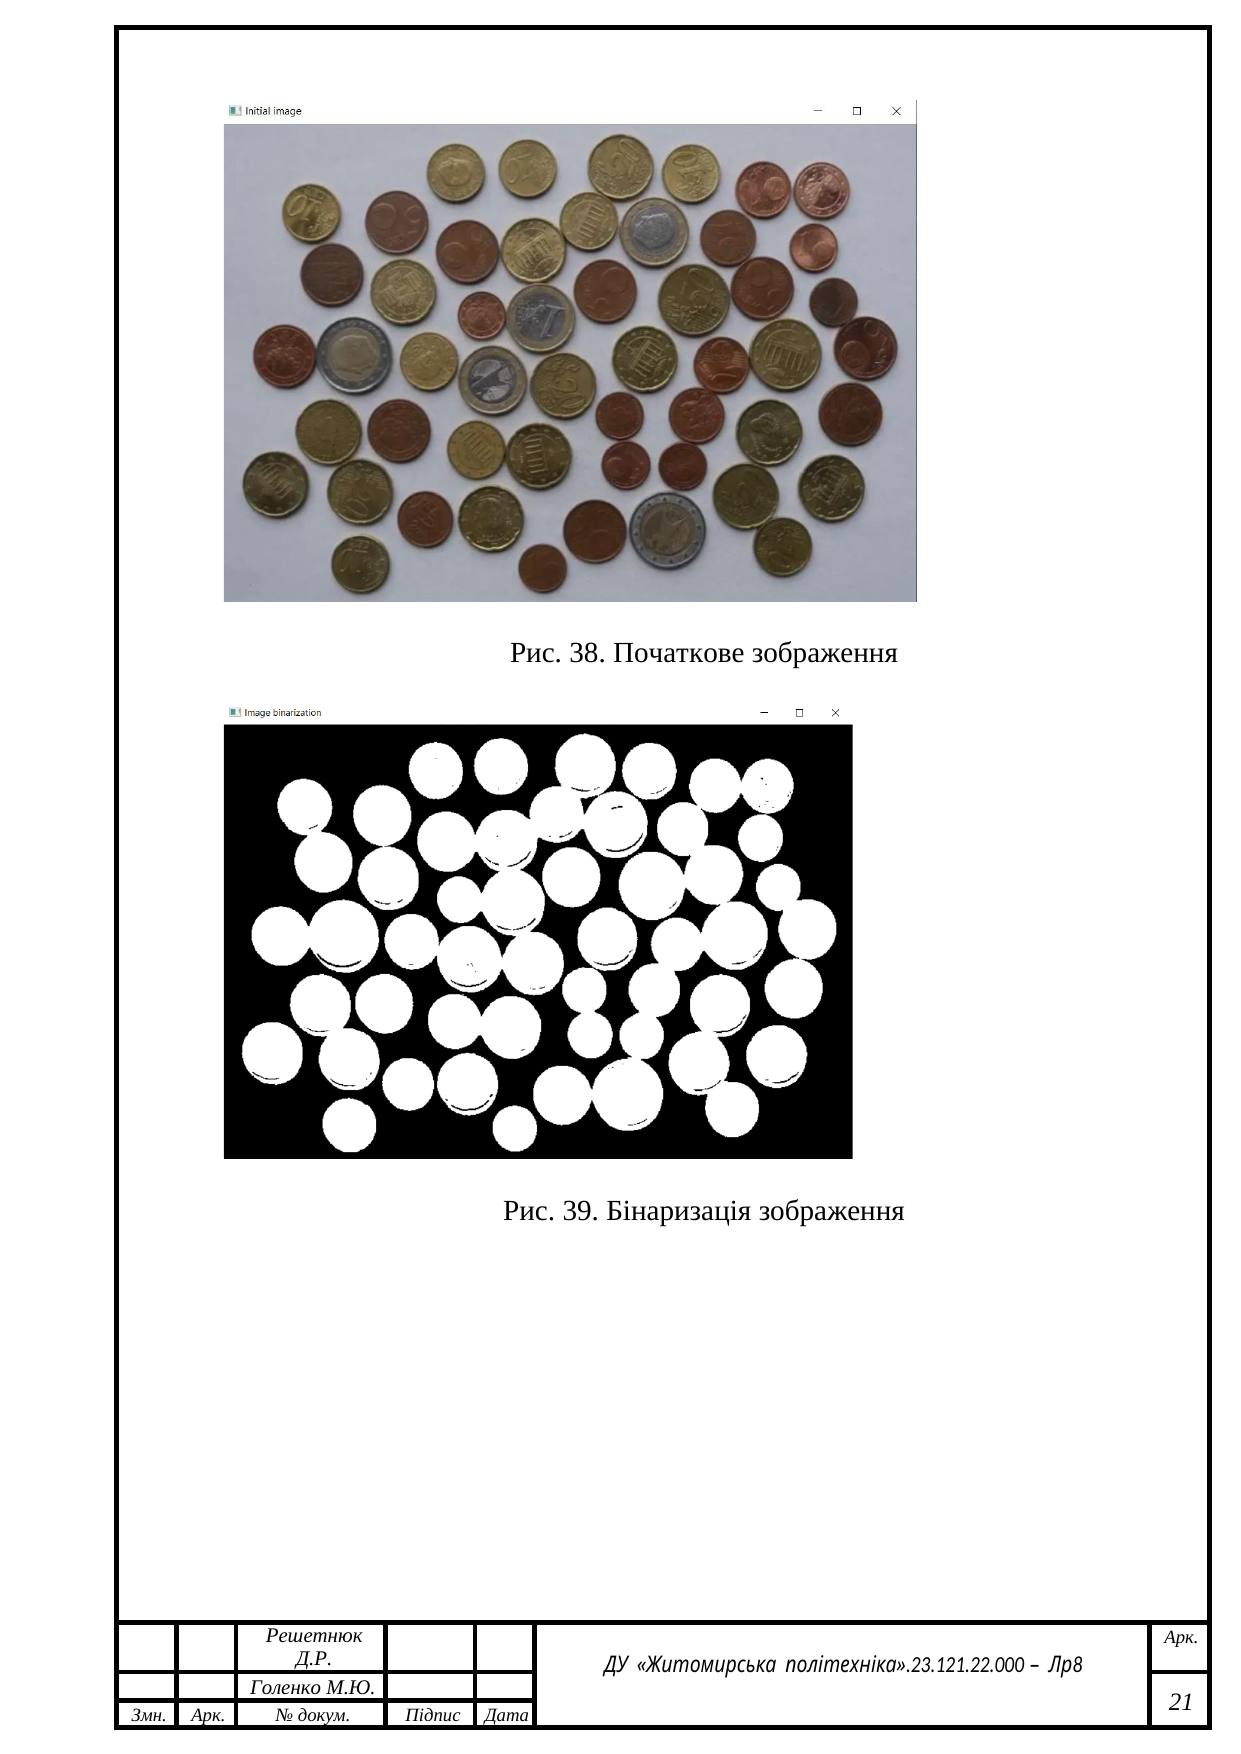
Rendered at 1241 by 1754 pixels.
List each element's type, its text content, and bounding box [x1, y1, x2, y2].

table_cell Змн. [119, 1703, 174, 1725]
table_cell [179, 1674, 234, 1698]
table_cell Голенко М.Ю. [238, 1674, 383, 1698]
table_cell Арк. [179, 1703, 234, 1725]
table_cell [477, 1674, 532, 1698]
table_header Рис. 38. Початкове зображення Рис. 39. Бінаризація зображення [119, 30, 1207, 1620]
table_cell [388, 1674, 473, 1698]
picture [223, 707, 853, 1159]
table_cell Арк. [1152, 1625, 1207, 1670]
table_cell Дата [477, 1703, 532, 1725]
table_cell [179, 1625, 234, 1670]
table_cell Решетнюк Д.Р. [238, 1625, 383, 1670]
table_cell [388, 1625, 473, 1670]
table_cell [119, 1674, 174, 1698]
table_cell Підпис [388, 1703, 473, 1725]
table_cell ДУ «Житомирська політехніка».23.121.22.000 – Лр8 [537, 1625, 1147, 1725]
picture [223, 100, 917, 602]
table_cell [477, 1625, 532, 1670]
table_cell № докум. [238, 1703, 383, 1725]
table_cell [119, 1625, 174, 1670]
table_cell 21 [1152, 1674, 1207, 1725]
